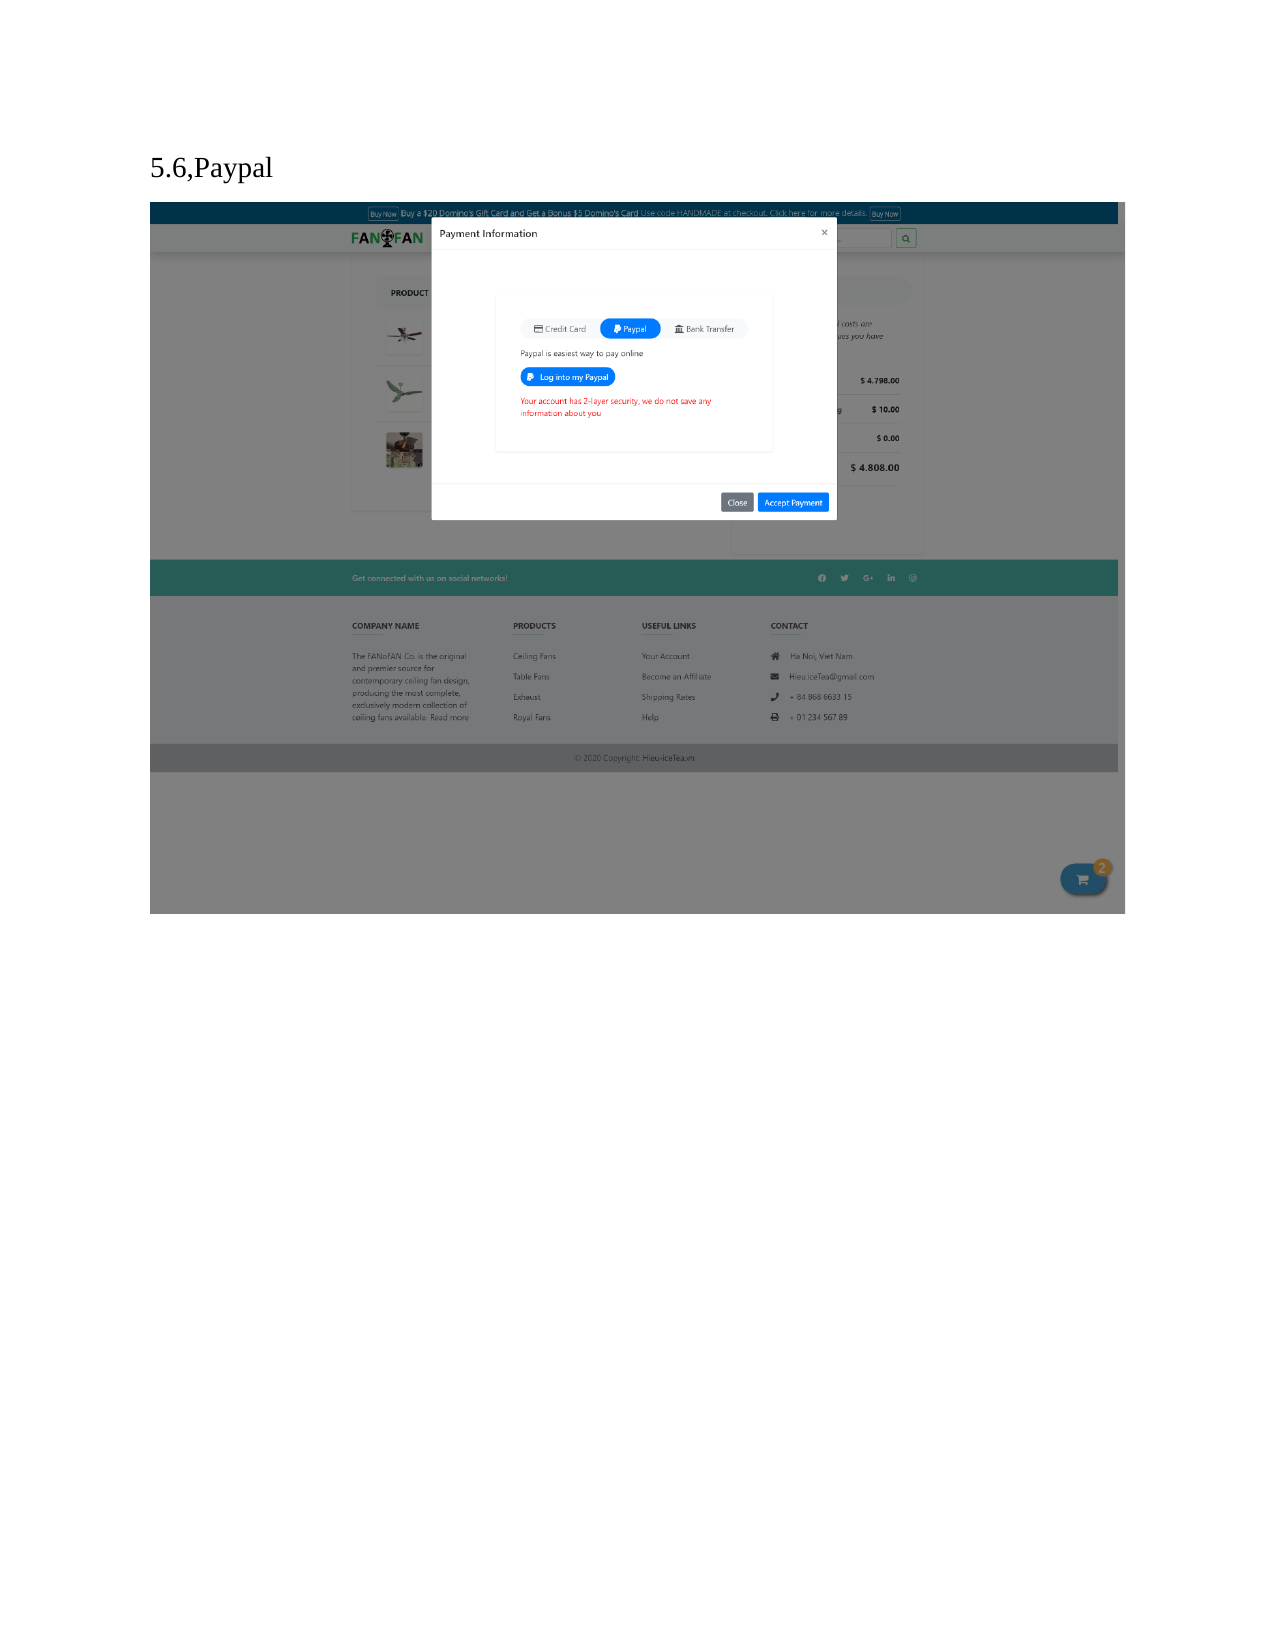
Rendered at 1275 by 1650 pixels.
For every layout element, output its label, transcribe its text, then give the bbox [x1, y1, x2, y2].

picture [150, 202, 1125, 914]
text 5.6,Paypal [150, 150, 1125, 183]
